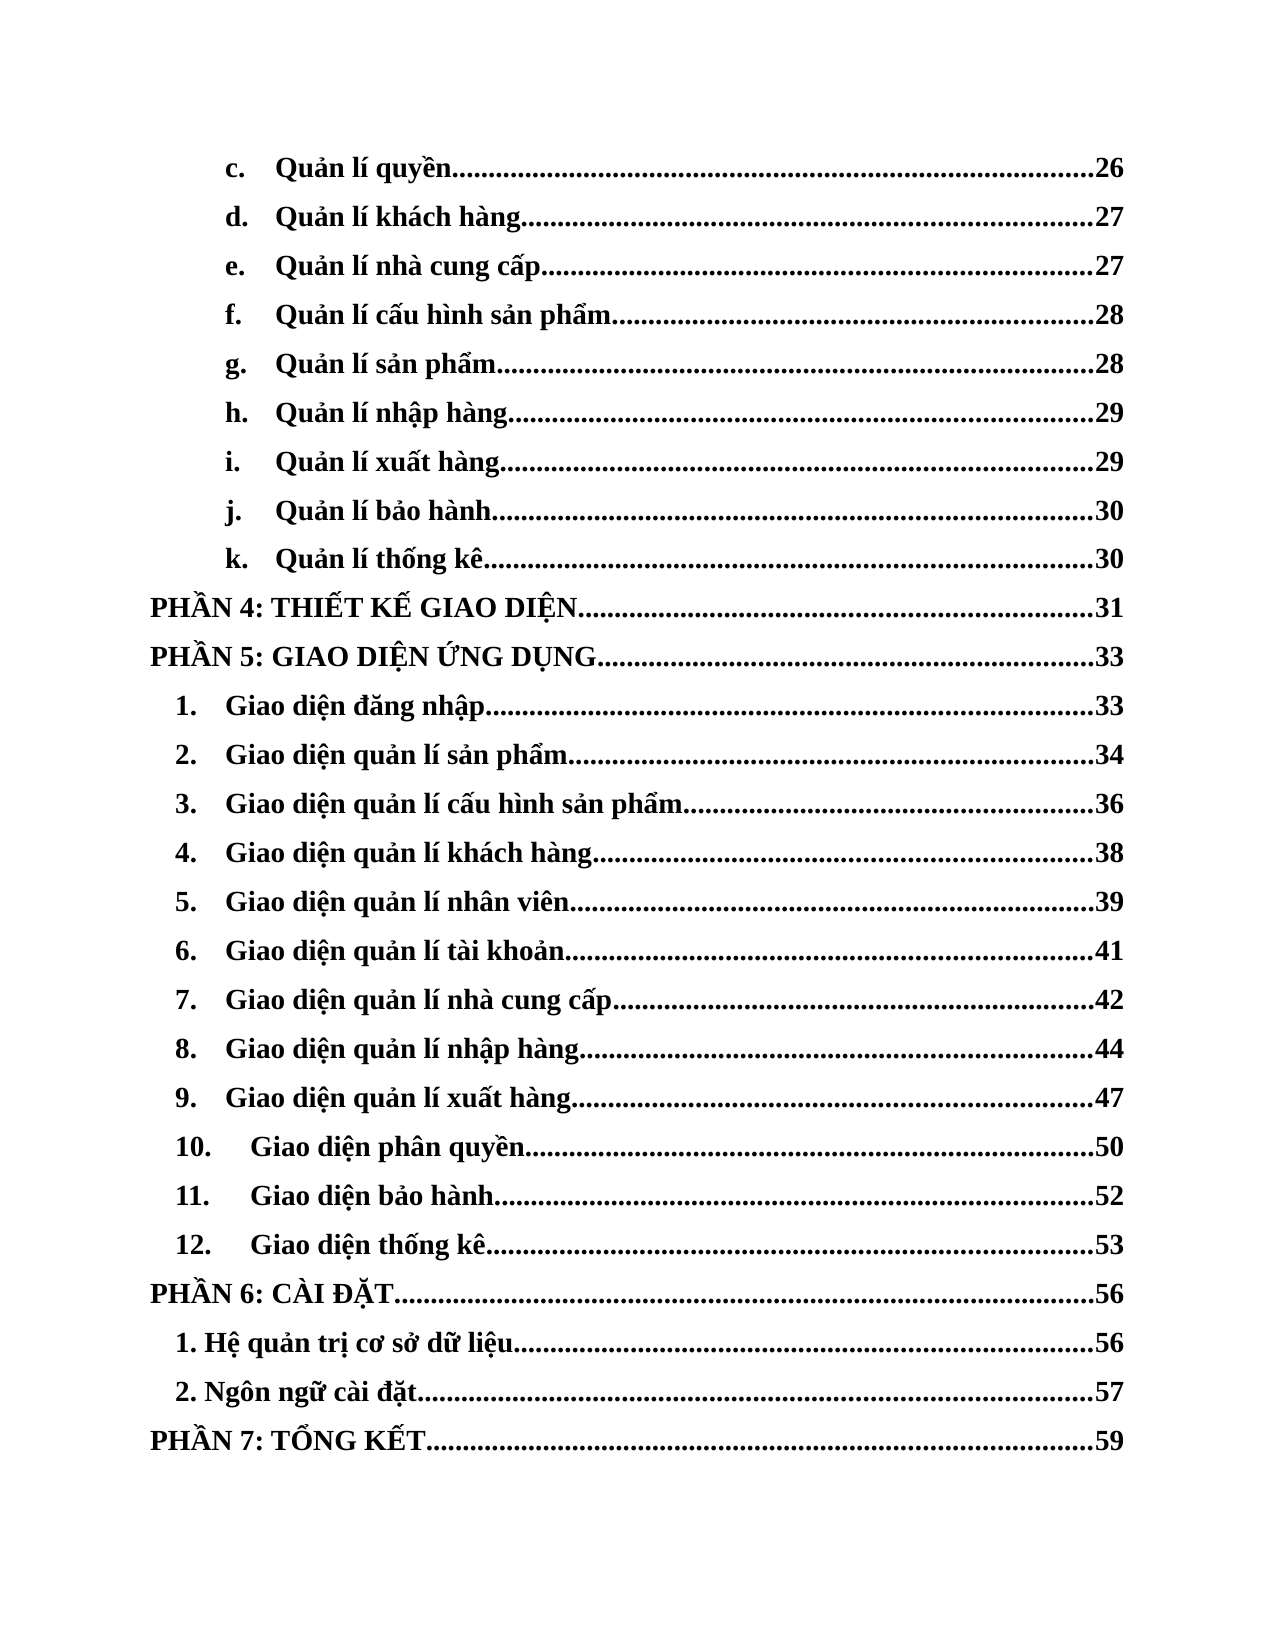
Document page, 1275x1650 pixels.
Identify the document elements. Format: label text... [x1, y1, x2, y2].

text c. Quản lí quyền 26 [225, 150, 1125, 183]
text 6. Giao diện quản lí tài khoản 41 [175, 933, 1125, 967]
text i. Quản lí xuất hàng 29 [225, 444, 1125, 477]
text 9. Giao diện quản lí xuất hàng 47 [175, 1080, 1125, 1114]
text f. Quản lí cấu hình sản phẩm 28 [225, 297, 1125, 330]
text 3. Giao diện quản lí cấu hình sản phẩm 36 [175, 786, 1125, 820]
text 2. Ngôn ngữ cài đặt 57 [175, 1374, 1125, 1407]
text 2. Giao diện quản lí sản phẩm 34 [175, 737, 1125, 771]
text 7. Giao diện quản lí nhà cung cấp 42 [175, 982, 1125, 1016]
text 5. Giao diện quản lí nhân viên 39 [175, 884, 1125, 918]
text PHẦN 4: THIẾT KẾ GIAO DIỆN 31 [150, 591, 1125, 624]
text 11. Giao diện bảo hành 52 [175, 1178, 1125, 1212]
text 1. Giao diện đăng nhập 33 [175, 688, 1125, 722]
text PHẦN 7: TỔNG KẾT 59 [150, 1423, 1125, 1456]
text PHẦN 6: CÀI ĐẶT 56 [150, 1276, 1125, 1309]
text 4. Giao diện quản lí khách hàng 38 [175, 835, 1125, 869]
text d. Quản lí khách hàng 27 [225, 199, 1125, 232]
text h. Quản lí nhập hàng 29 [225, 395, 1125, 428]
text 10. Giao diện phân quyền 50 [175, 1129, 1125, 1163]
text e. Quản lí nhà cung cấp 27 [225, 248, 1125, 281]
text 12. Giao diện thống kê 53 [175, 1227, 1125, 1261]
text PHẦN 5: GIAO DIỆN ỨNG DỤNG 33 [150, 639, 1125, 673]
text k. Quản lí thống kê 30 [225, 542, 1125, 575]
text g. Quản lí sản phẩm 28 [225, 346, 1125, 379]
text 8. Giao diện quản lí nhập hàng 44 [175, 1031, 1125, 1065]
text 1. Hệ quản trị cơ sở dữ liệu 56 [175, 1325, 1125, 1358]
text j. Quản lí bảo hành 30 [225, 493, 1125, 526]
